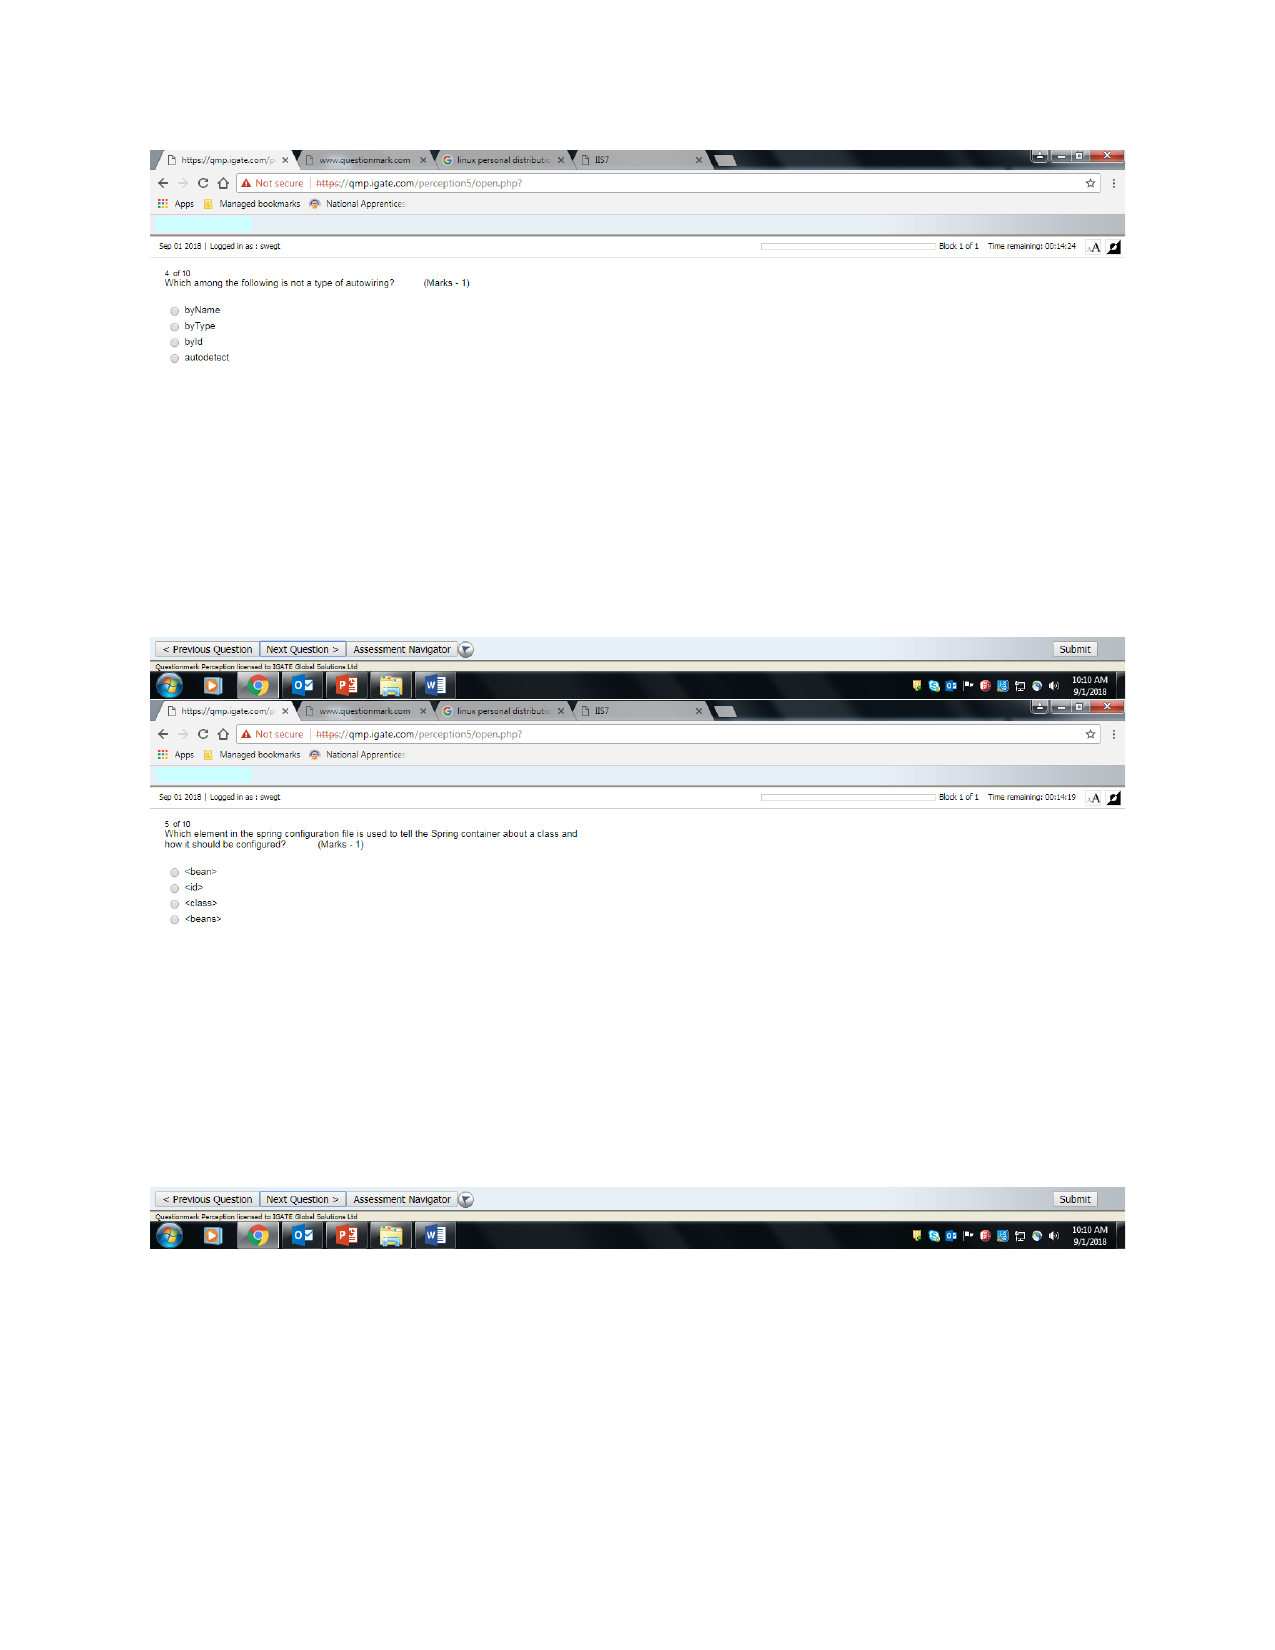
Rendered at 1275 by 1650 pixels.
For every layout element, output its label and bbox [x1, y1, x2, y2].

picture [150, 150, 1125, 699]
picture [150, 700, 1125, 1249]
